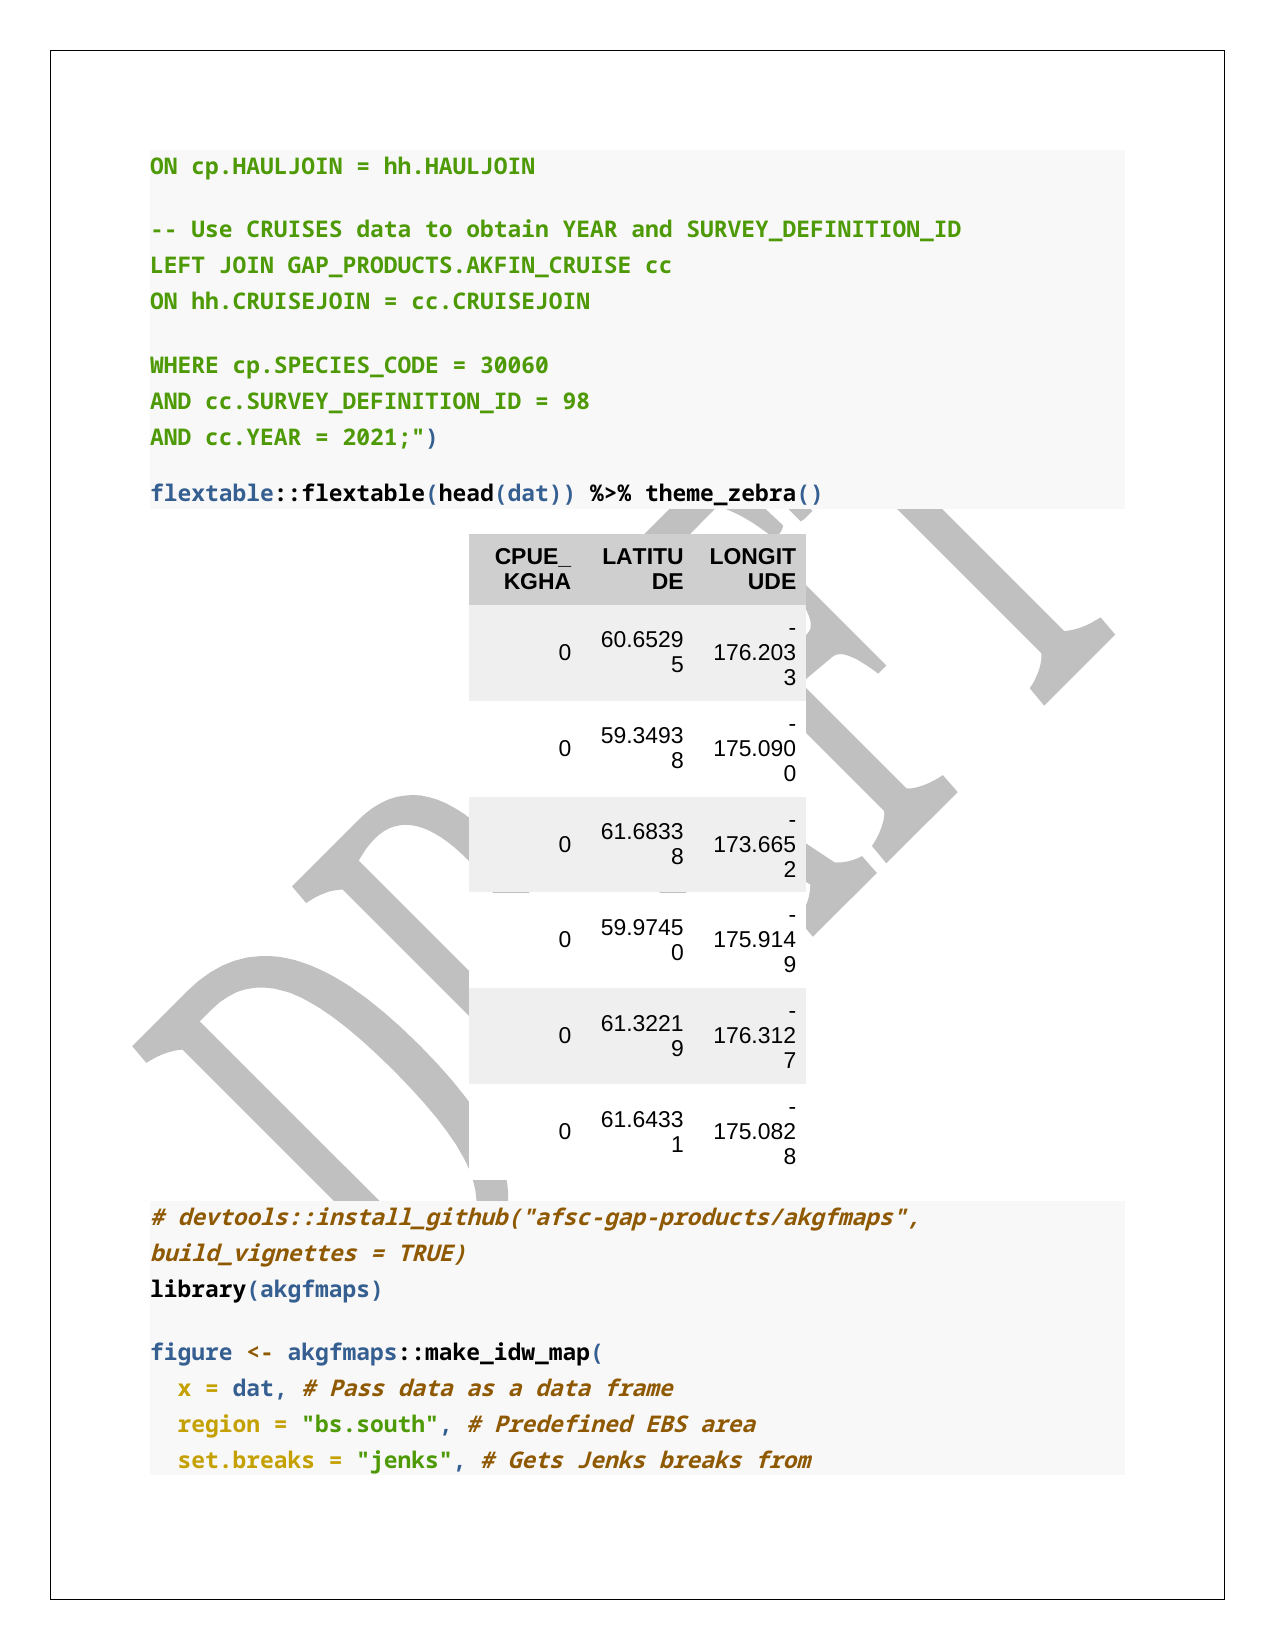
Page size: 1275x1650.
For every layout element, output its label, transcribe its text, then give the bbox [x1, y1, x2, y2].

table_header LONGITUDE [694, 534, 806, 605]
table_cell 61.32219 [581, 988, 694, 1084]
table_cell 61.64331 [581, 1084, 694, 1180]
table_cell 0 [469, 605, 581, 701]
table_cell 59.97450 [581, 893, 694, 988]
table_cell -176.2033 [694, 605, 806, 701]
table_cell 0 [469, 893, 581, 988]
table_cell 59.34938 [581, 701, 694, 797]
table_cell -175.9149 [694, 893, 806, 988]
table_cell -175.0828 [694, 1084, 806, 1180]
text flextable::flextable(head(dat)) %>% theme_zebra() [150, 477, 1125, 509]
table_cell 0 [469, 797, 581, 892]
table_cell -175.0900 [694, 701, 806, 797]
table_cell 61.68338 [581, 797, 694, 892]
table_cell 0 [469, 701, 581, 797]
table_cell -173.6652 [694, 797, 806, 892]
table_header LATITUDE [581, 534, 694, 605]
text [150, 1201, 1125, 1475]
table_cell 0 [469, 1084, 581, 1180]
table_cell -176.3127 [694, 988, 806, 1084]
table_cell 60.65295 [581, 605, 694, 701]
table_cell 0 [469, 988, 581, 1084]
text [150, 150, 1125, 452]
table_header CPUE_KGHA [469, 534, 581, 605]
